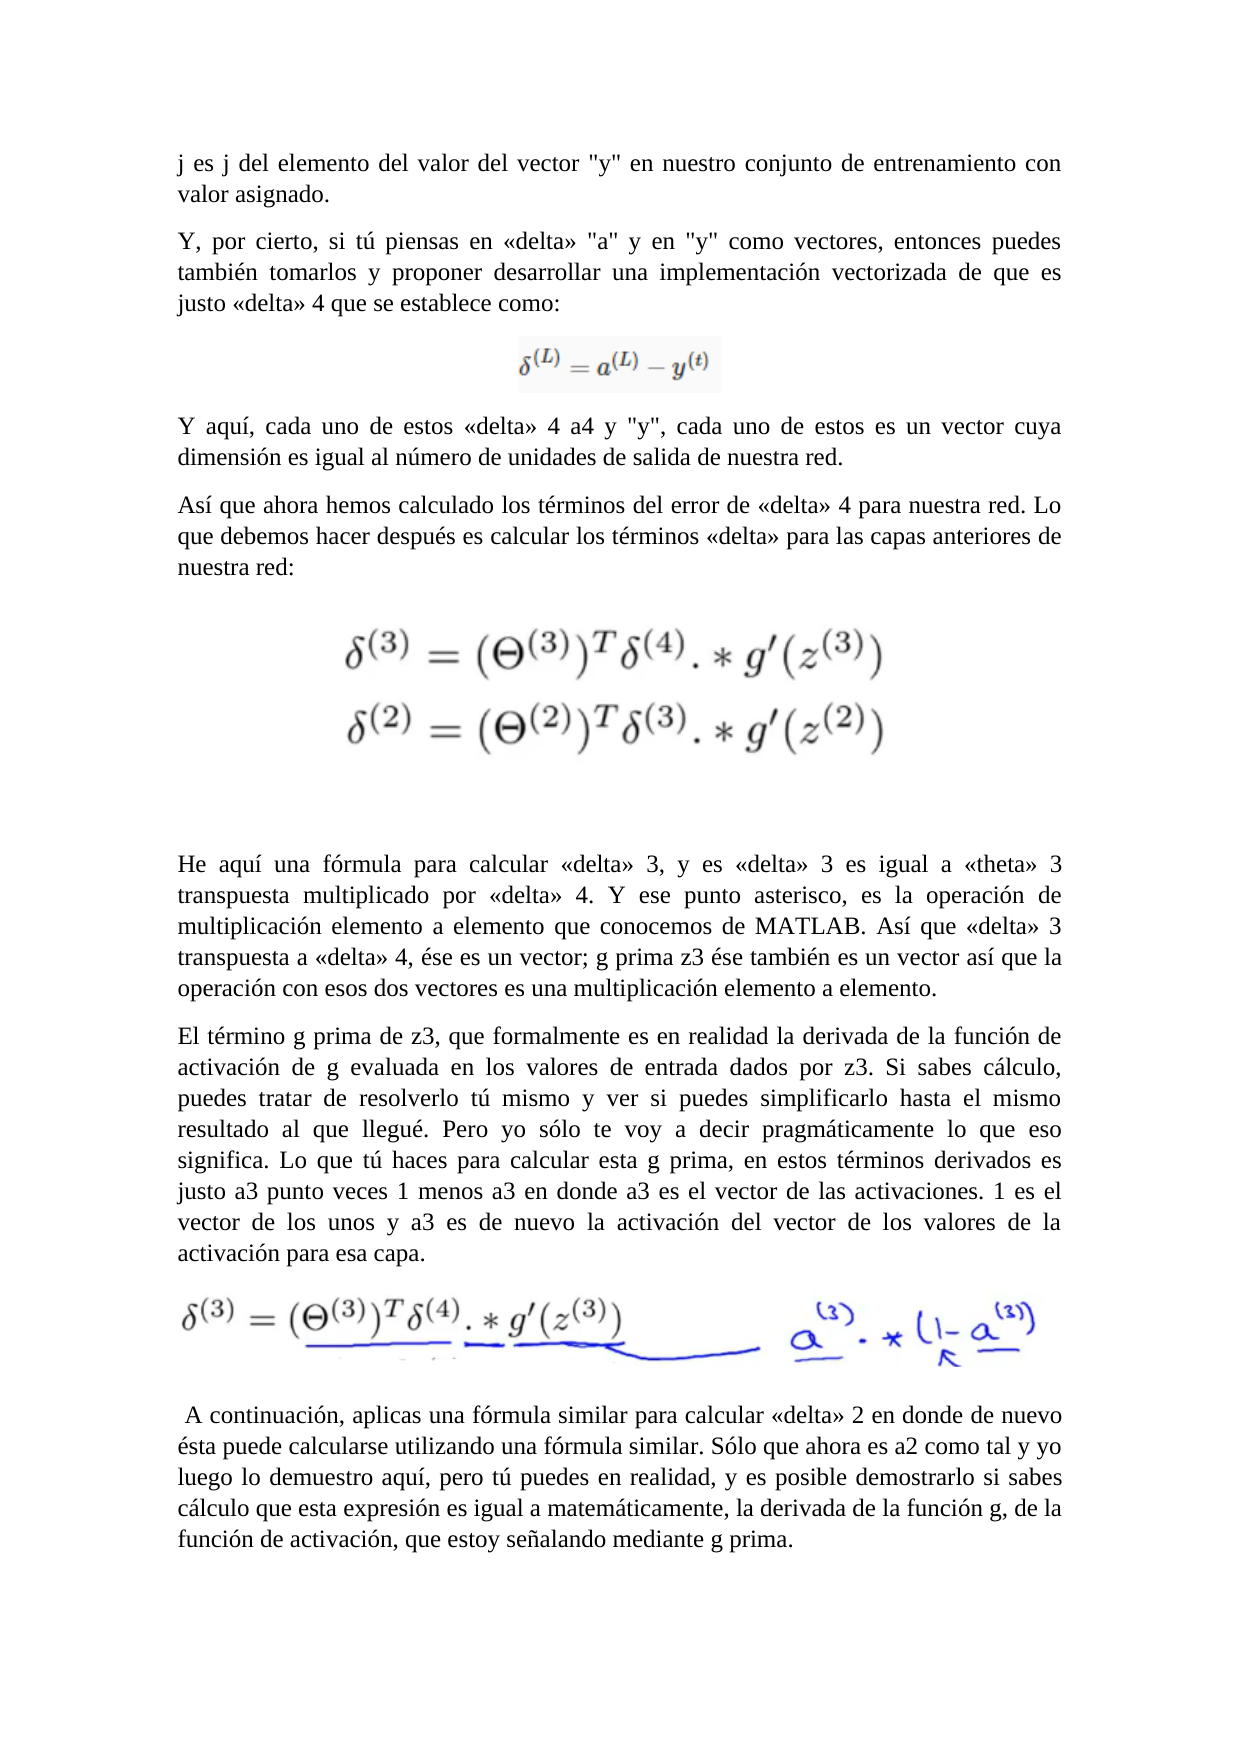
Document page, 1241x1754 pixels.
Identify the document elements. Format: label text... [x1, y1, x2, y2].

text Y, por cierto, si tú piensas en «delta» "a" y en "y" como vectores, entonces puedes también tomarlos y proponer desarrollar una implementación vectorizada de que es justo «delta» 4 que se establece como: [177, 226, 1063, 317]
picture [341, 600, 899, 783]
text He aquí una fórmula para calcular «delta» 3, y es «delta» 3 es igual a «theta» 3 transpuesta multiplicado por «delta» 4. Y ese punto asterisco, es la operación de multiplicación elemento a elemento que conocemos de MATLAB. Así que «delta» 3 transpuesta a «delta» 4, ése es un vector; g prima z3 ése también es un vector así que la operación con esos dos vectores es una multiplicación elemento a elemento. [177, 849, 1063, 1002]
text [177, 148, 1063, 207]
text Así que ahora hemos calculado los términos del error de «delta» 4 para nuestra red. Lo que debemos hacer después es calcular los términos «delta» para las capas anteriores de nuestra red: [177, 490, 1063, 581]
text A continuación, aplicas una fórmula similar para calcular «delta» 2 en donde de nuevo ésta puede calcularse utilizando una fórmula similar. Sólo que ahora es a2 como tal y yo luego lo demuestro aquí, pero tú puedes en realidad, y es posible demostrarlo si sabes cálculo que esta expresión es igual a matemáticamente, la derivada de la función g, de la función de activación, que estoy señalando mediante g prima. [177, 1400, 1063, 1553]
picture [177, 1286, 1063, 1381]
text El término g prima de z3, que formalmente es en realidad la derivada de la función de activación de g evaluada en los valores de entrada dados por z3. Si sabes cálculo, puedes tratar de resolverlo tú mismo y ver si puedes simplificarlo hasta el mismo resultado al que llegué. Pero yo sólo te voy a decir pragmáticamente lo que eso significa. Lo que tú haces para calcular esta g prima, en estos términos derivados es justo a3 punto veces 1 menos a3 en donde a3 es el vector de las activaciones. 1 es el vector de los unos y a3 es de nuevo la activación del vector de los valores de la activación para esa capa. [177, 1021, 1063, 1267]
picture [517, 336, 723, 393]
text Y aquí, cada uno de estos «delta» 4 a4 y "y", cada uno de estos es un vector cuya dimensión es igual al número de unidades de salida de nuestra red. [177, 411, 1063, 471]
